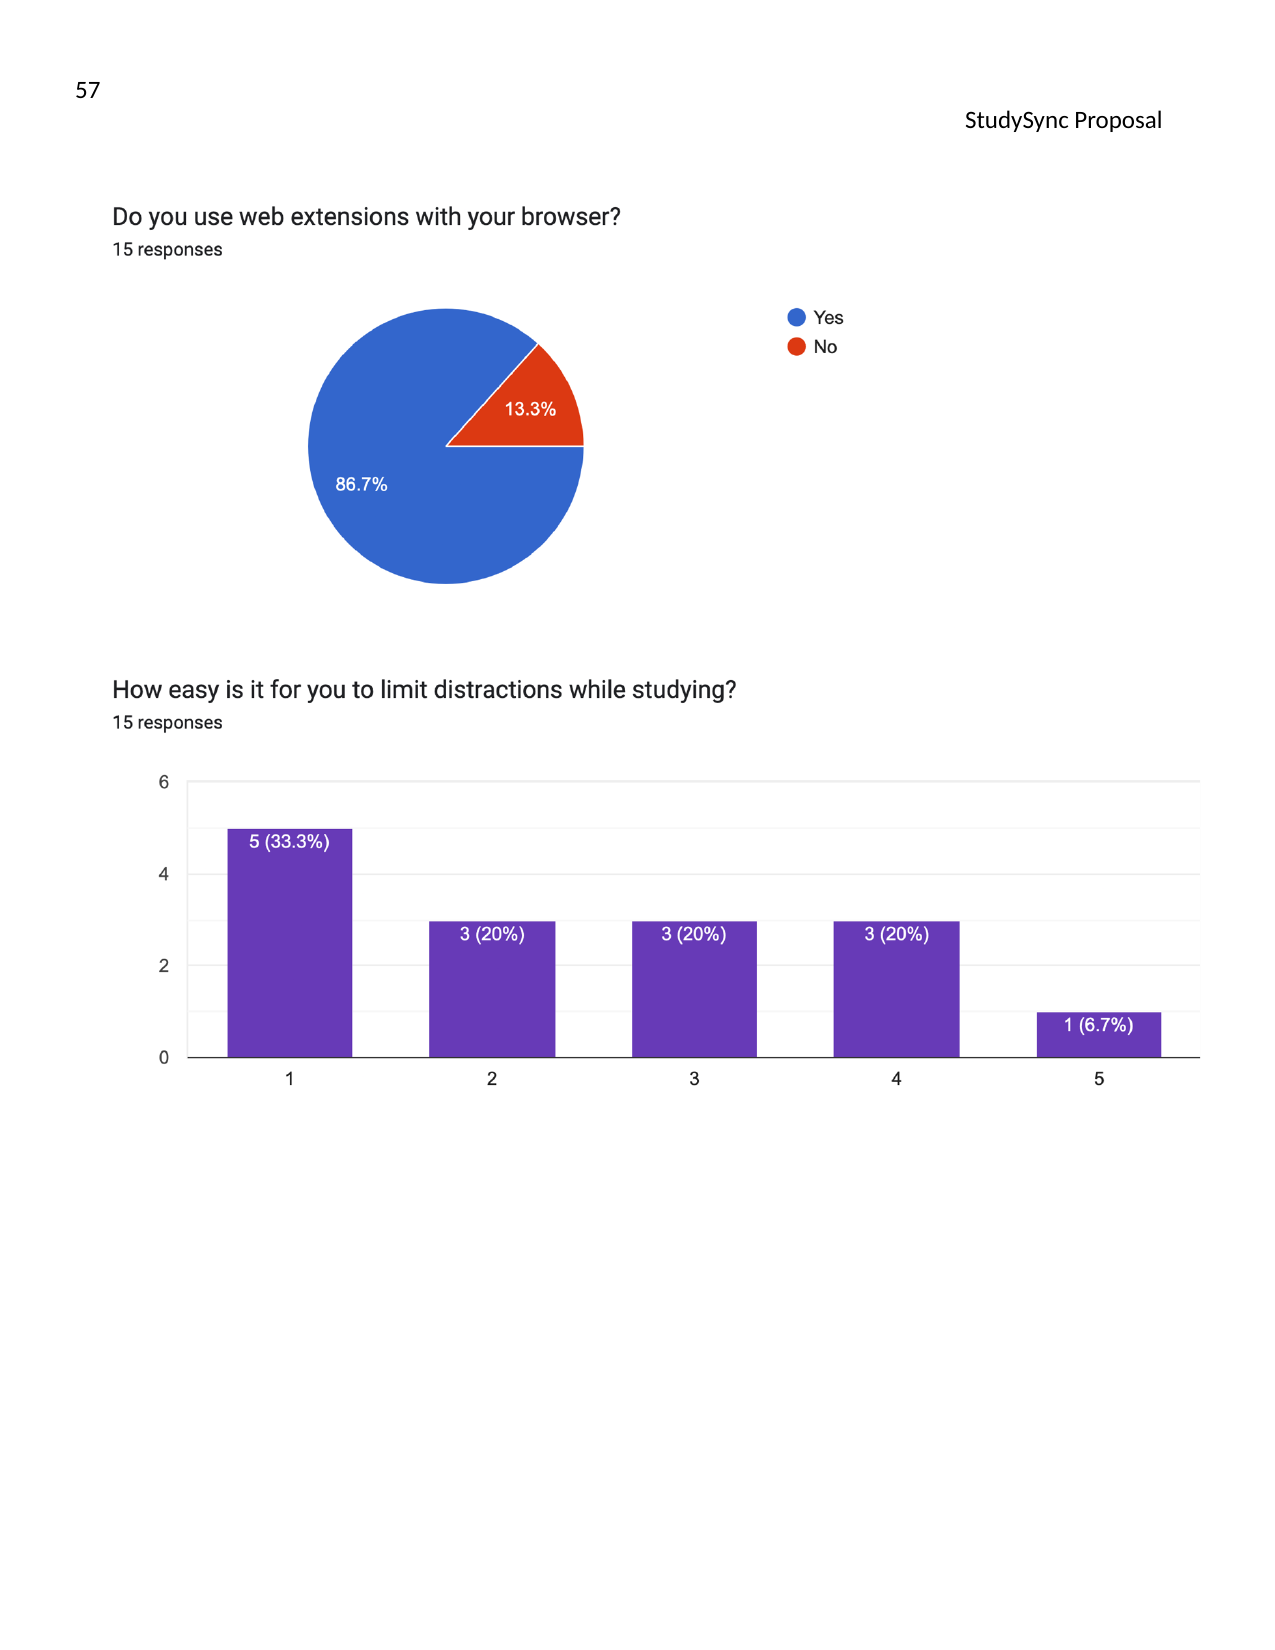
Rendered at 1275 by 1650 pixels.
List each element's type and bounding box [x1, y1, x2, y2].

picture [75, 163, 1200, 1172]
